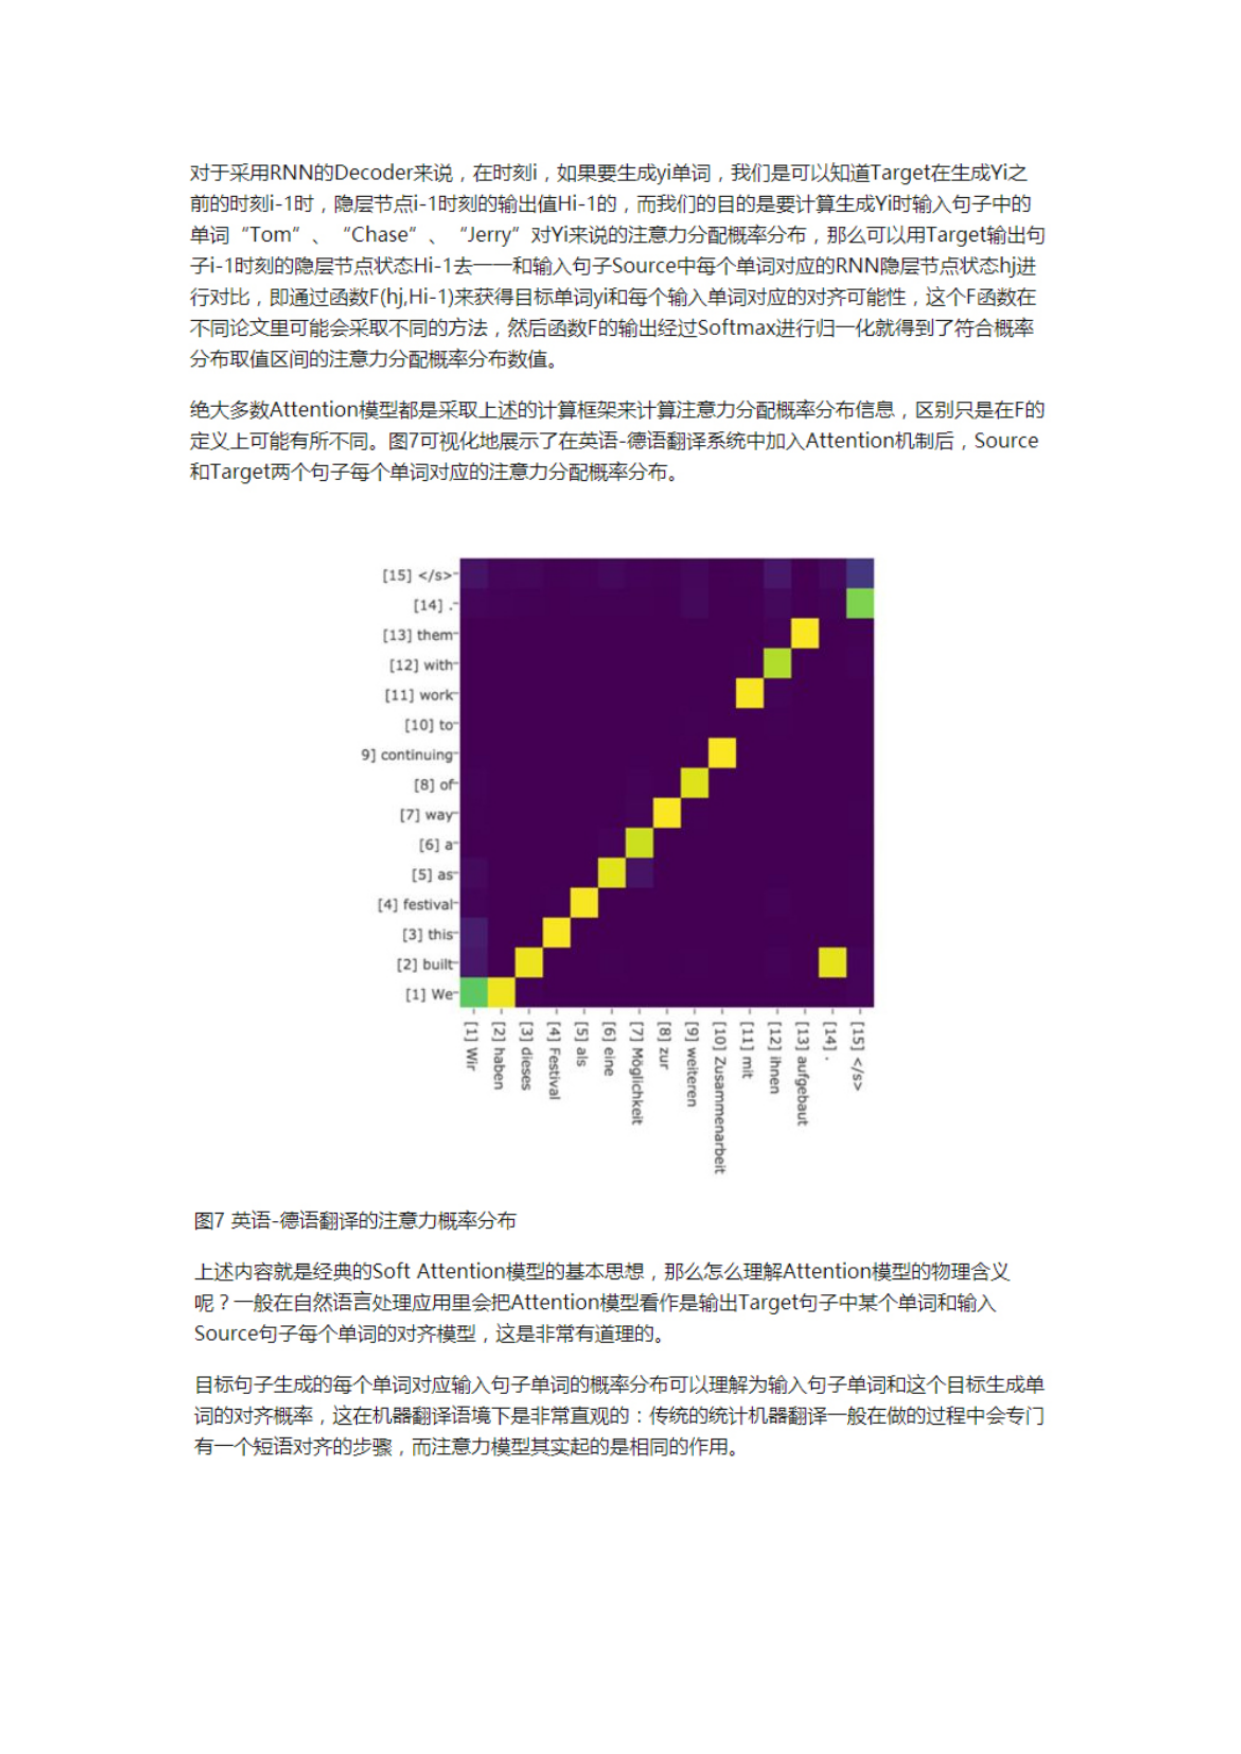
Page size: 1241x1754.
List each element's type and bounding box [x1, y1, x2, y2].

picture [187, 1202, 1053, 1464]
picture [187, 162, 1053, 1185]
